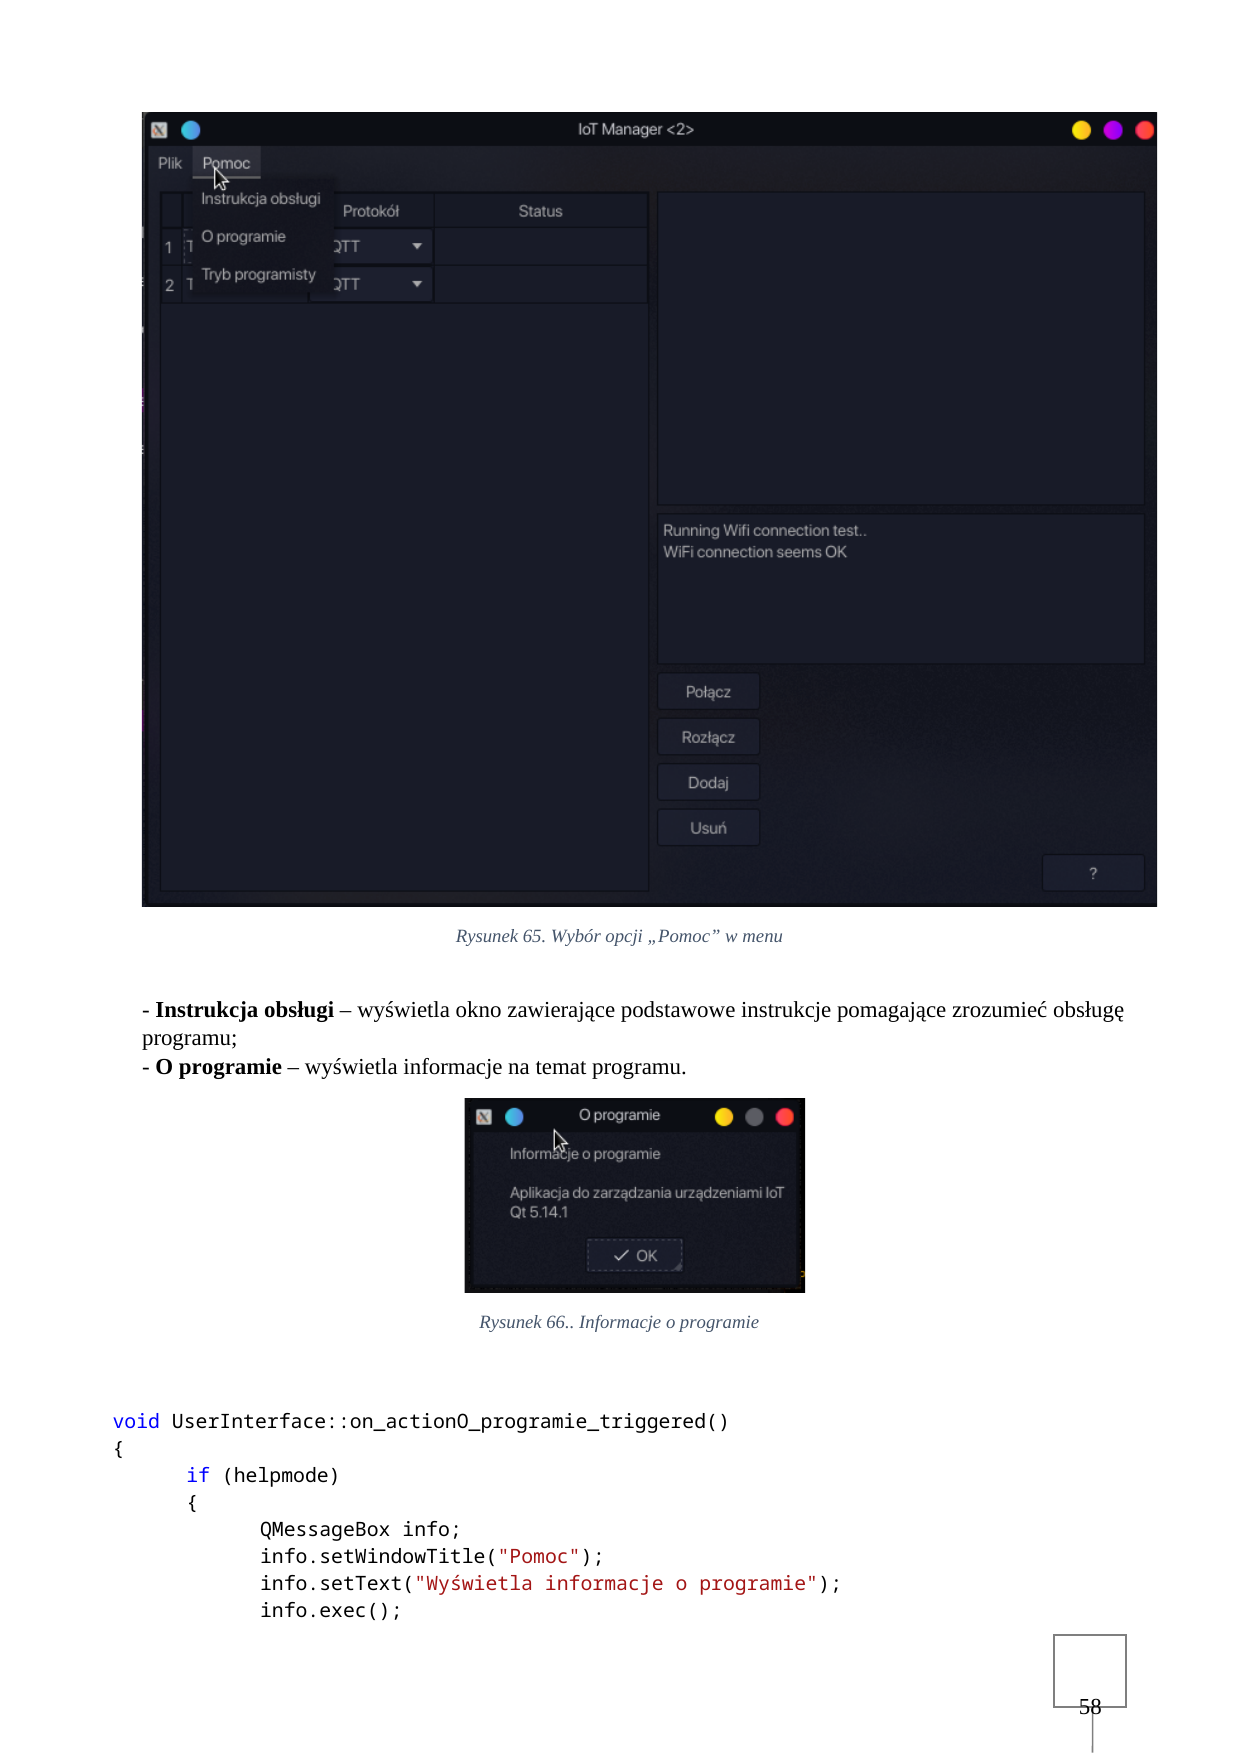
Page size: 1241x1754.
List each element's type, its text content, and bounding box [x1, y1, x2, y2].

text - Instrukcja obsługi – wyświetla okno zawierające podstawowe instrukcje pomagające zrozumieć obsługę programu; - O programie – wyświetla informacje na temat programu. [142, 968, 1128, 1079]
text info.setWindowTitle("Pomoc"); [112, 1542, 1128, 1569]
text void UserInterface::on_actionO_programie_triggered() [112, 1408, 1128, 1434]
text { [112, 1488, 1128, 1516]
text info.setText("Wyświetla informacje o programie"); [112, 1569, 1128, 1596]
picture [141, 112, 1158, 907]
text QMessageBox info; [112, 1516, 1128, 1542]
text info.exec(); [112, 1596, 1128, 1623]
text if (helpmode) [112, 1462, 1128, 1488]
picture [464, 1098, 806, 1293]
text { [112, 1434, 1128, 1462]
text Rysunek 66.. Informacje o programie [112, 1311, 1128, 1333]
text Rysunek 65. Wybór opcji „Pomoc” w menu [112, 925, 1128, 947]
